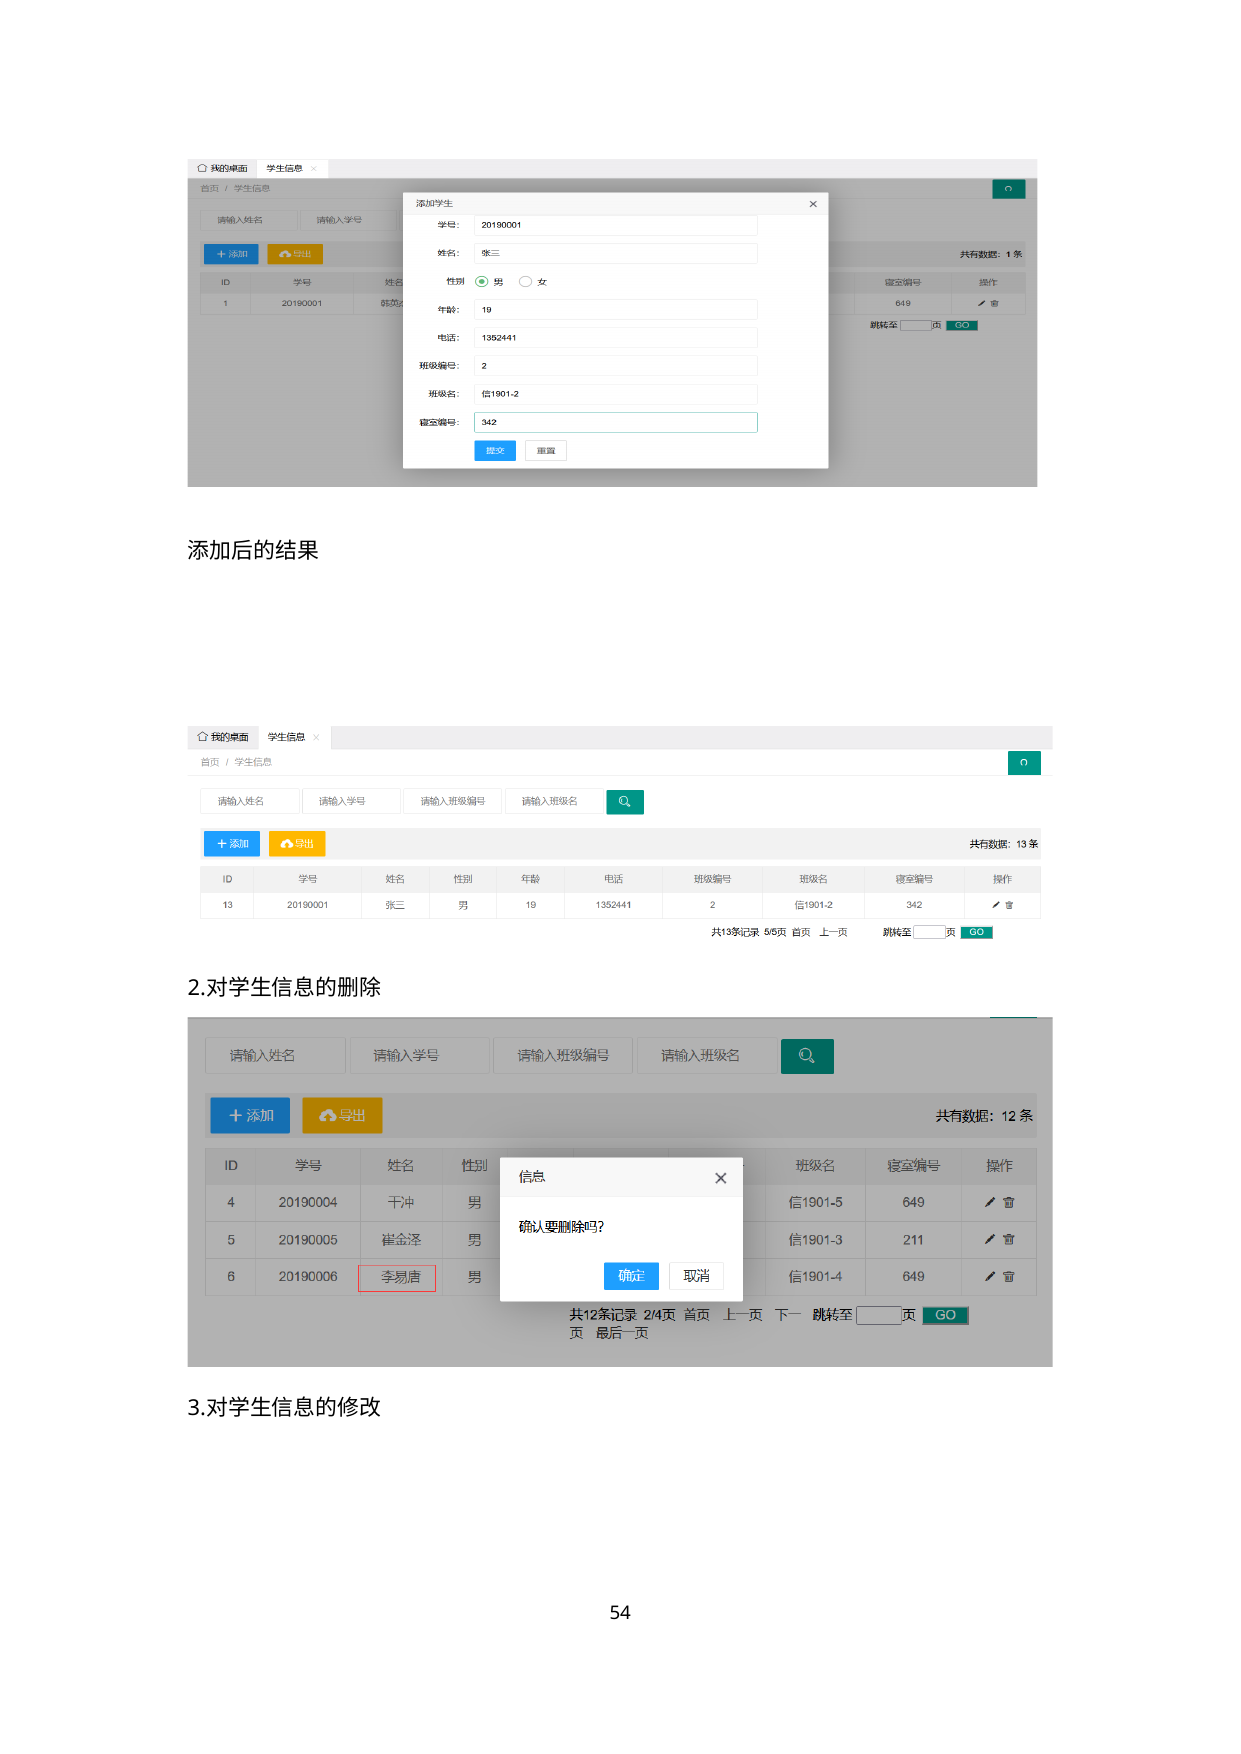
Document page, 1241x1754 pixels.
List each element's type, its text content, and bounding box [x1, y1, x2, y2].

picture [187, 1017, 1053, 1367]
text 3.对学生信息的修改 [187, 1390, 1053, 1422]
picture [187, 726, 1053, 954]
text 添加后的结果 [187, 532, 1053, 565]
text 2.对学生信息的删除 [187, 969, 1053, 1002]
picture [187, 159, 1038, 487]
